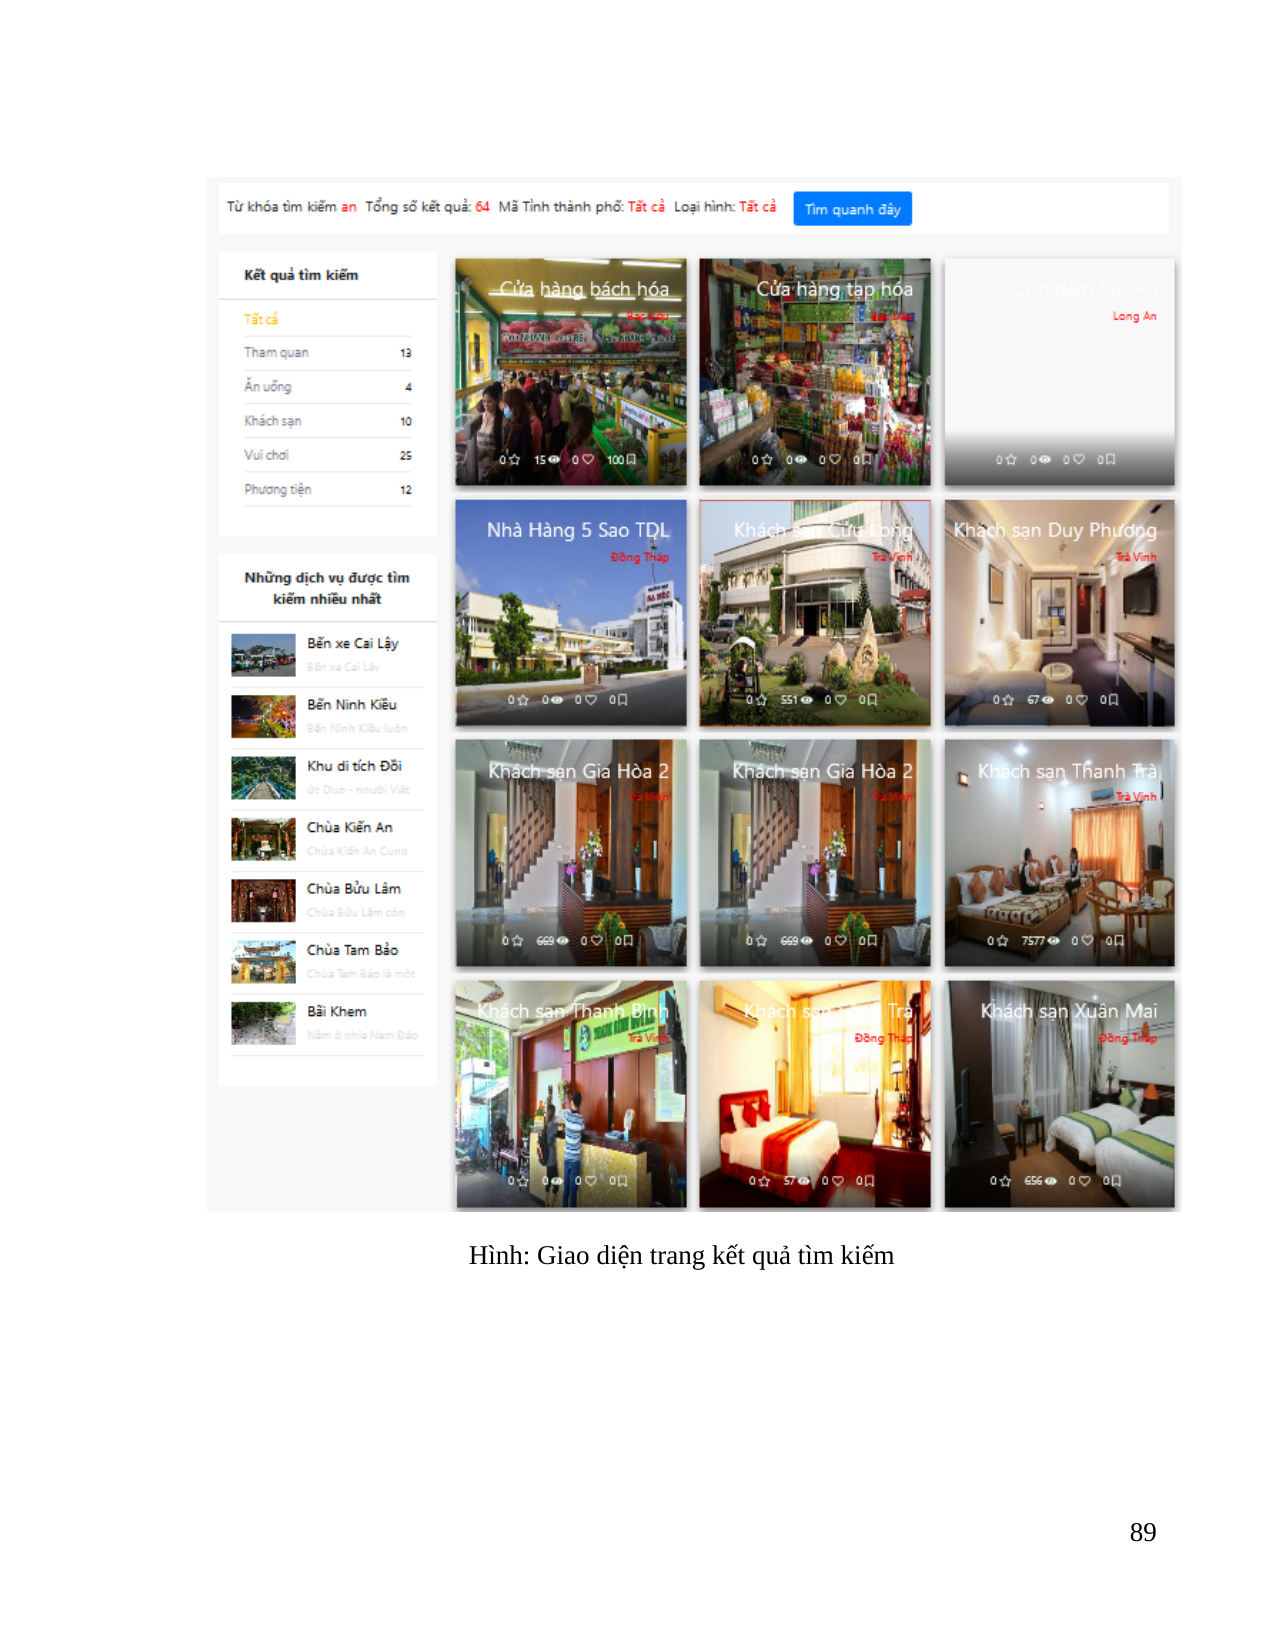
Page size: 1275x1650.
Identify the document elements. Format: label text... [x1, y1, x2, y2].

picture [206, 177, 1182, 1212]
subtitle Hình: Giao diện trang kết quả tìm kiếm [207, 1239, 1156, 1270]
